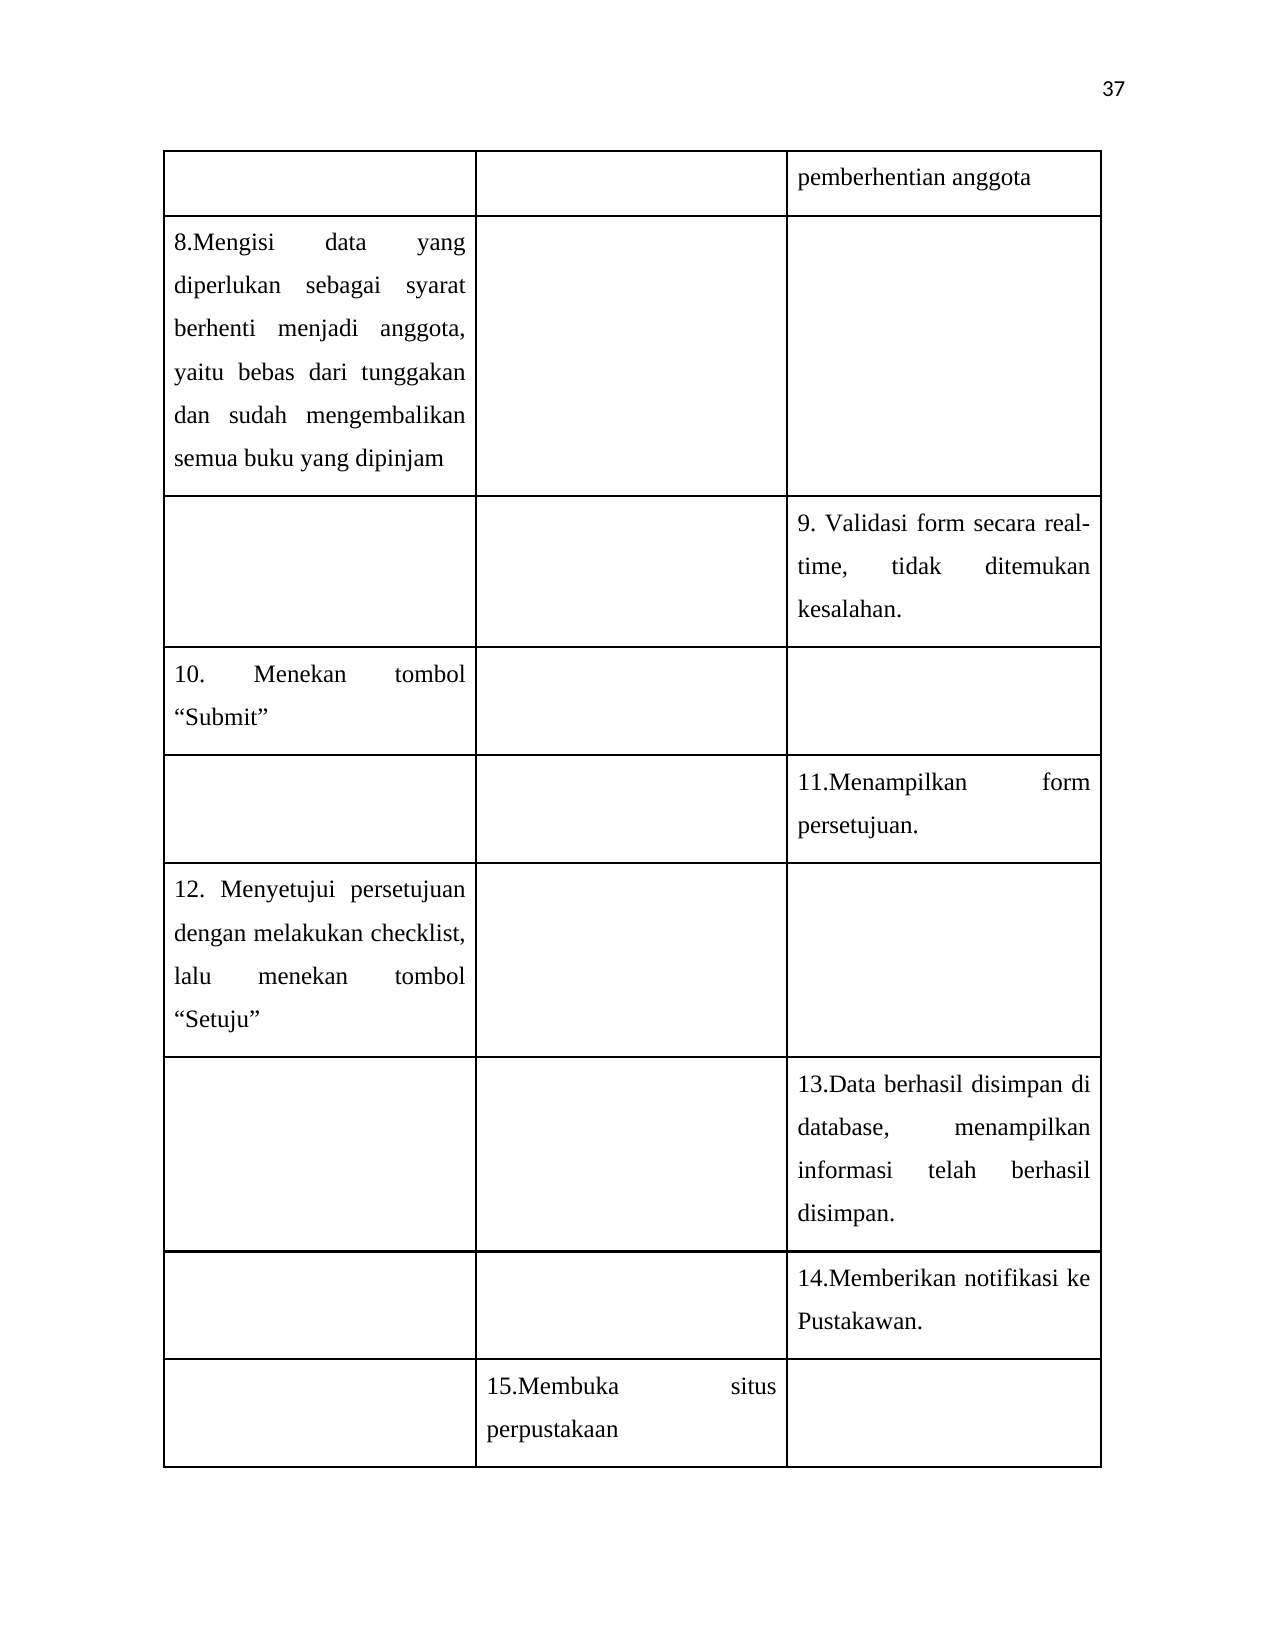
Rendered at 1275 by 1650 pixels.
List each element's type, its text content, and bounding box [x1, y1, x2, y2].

table_cell 10. Menekan tombol “Submit” [165, 648, 475, 754]
table_cell [165, 1360, 475, 1466]
table_cell [788, 1360, 1100, 1466]
table_cell 11.Menampilkan form persetujuan. [788, 756, 1100, 862]
table_cell [477, 152, 786, 215]
table_cell [477, 864, 786, 1056]
table_cell 12. Menyetujui persetujuan dengan melakukan checklist, lalu menekan tombol “Setuju” [165, 864, 475, 1056]
table_cell [788, 864, 1100, 1056]
table_cell 9. Validasi form secara real-time, tidak ditemukan kesalahan. [788, 497, 1100, 646]
table_cell [477, 497, 786, 646]
table_cell [477, 1058, 786, 1250]
table_cell [477, 1253, 786, 1358]
table_cell [165, 1058, 475, 1250]
table_cell 14.Memberikan notifikasi ke Pustakawan. [788, 1253, 1100, 1358]
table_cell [788, 152, 1100, 215]
table_cell [477, 217, 786, 495]
table_cell [788, 648, 1100, 754]
table_cell 15.Membuka situs perpustakaan [477, 1360, 786, 1466]
table_cell [165, 152, 475, 215]
table_cell [788, 217, 1100, 495]
table_cell [165, 497, 475, 646]
table_cell 8.Mengisi data yang diperlukan sebagai syarat berhenti menjadi anggota, yaitu bebas dari tunggakan dan sudah mengembalikan semua buku yang dipinjam [165, 217, 475, 495]
table_cell [477, 648, 786, 754]
table_cell 13.Data berhasil disimpan di database, menampilkan informasi telah berhasil disimpan. [788, 1058, 1100, 1250]
table_cell [165, 1253, 475, 1358]
table_cell [477, 756, 786, 862]
table_cell [165, 756, 475, 862]
